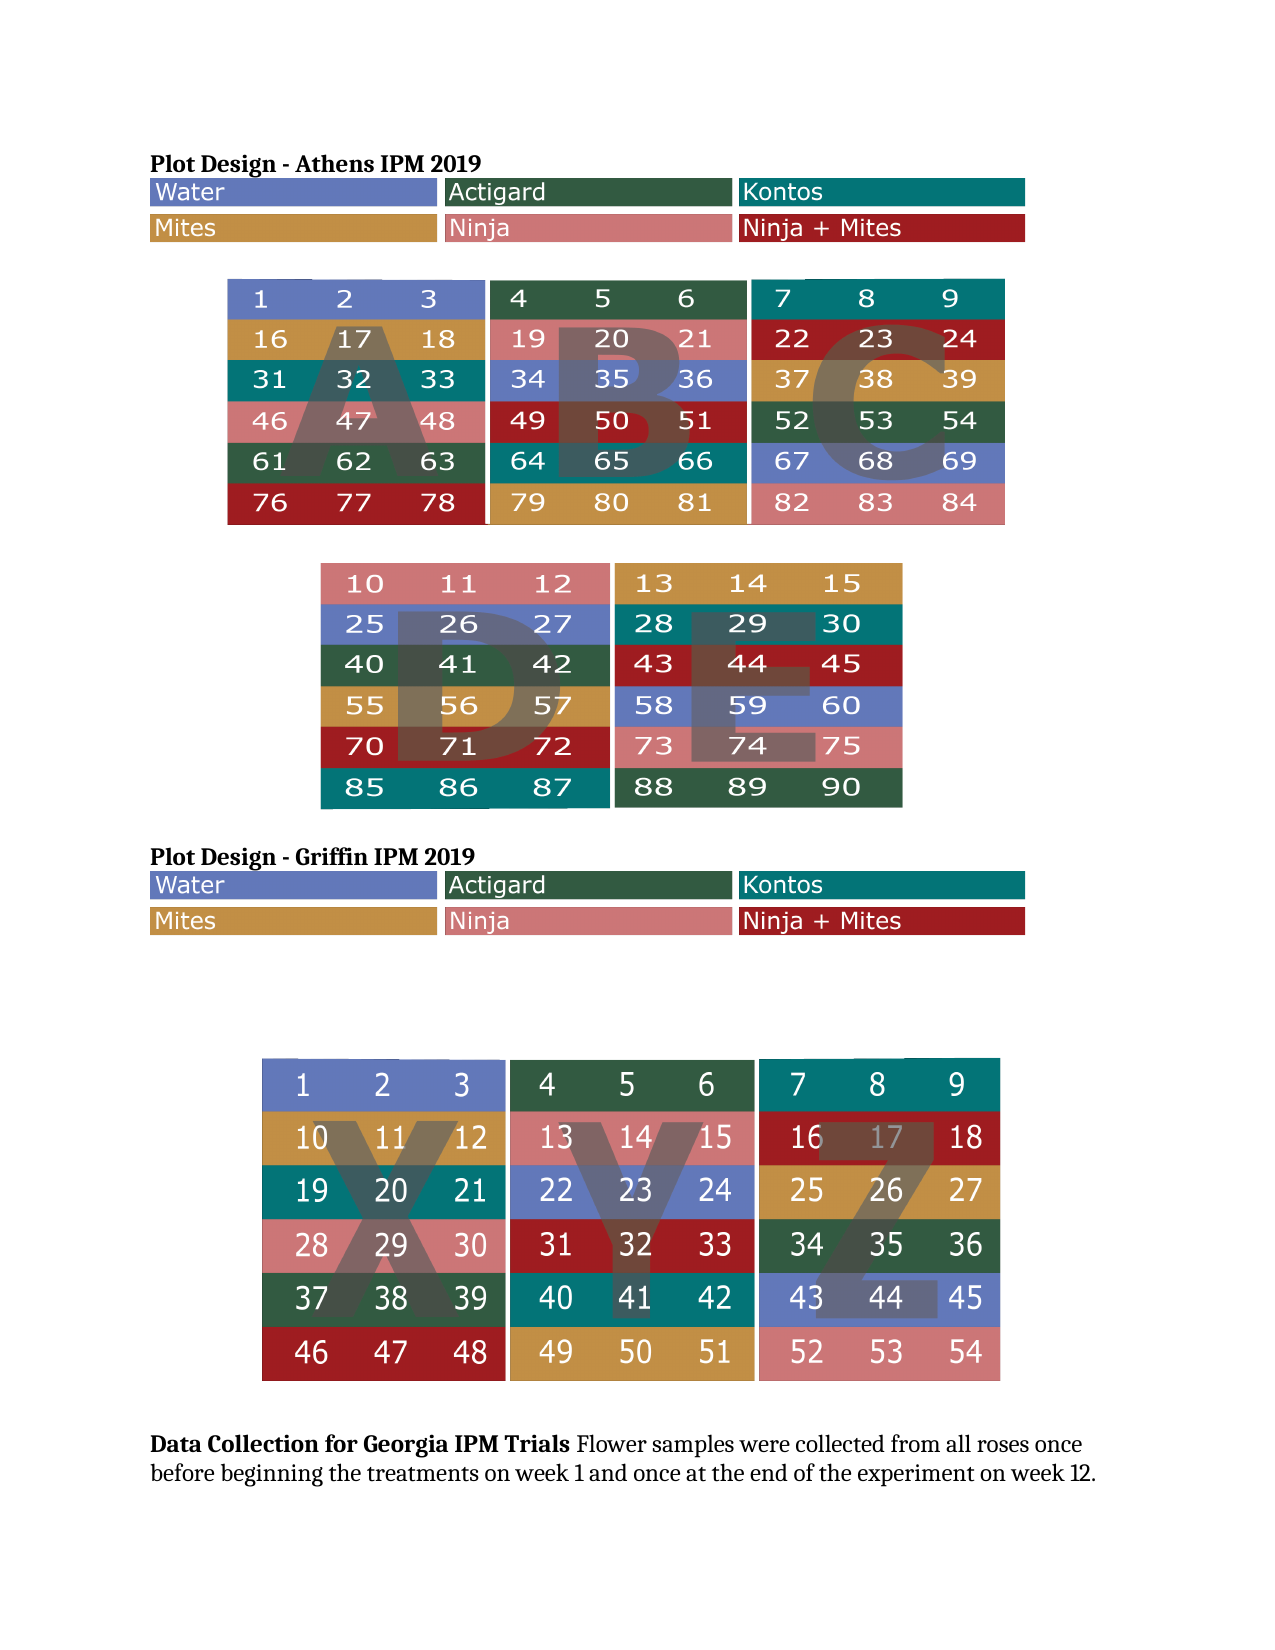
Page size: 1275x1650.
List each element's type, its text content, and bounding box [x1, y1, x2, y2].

picture [150, 178, 1025, 824]
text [150, 1430, 1125, 1487]
picture [150, 871, 1025, 1412]
